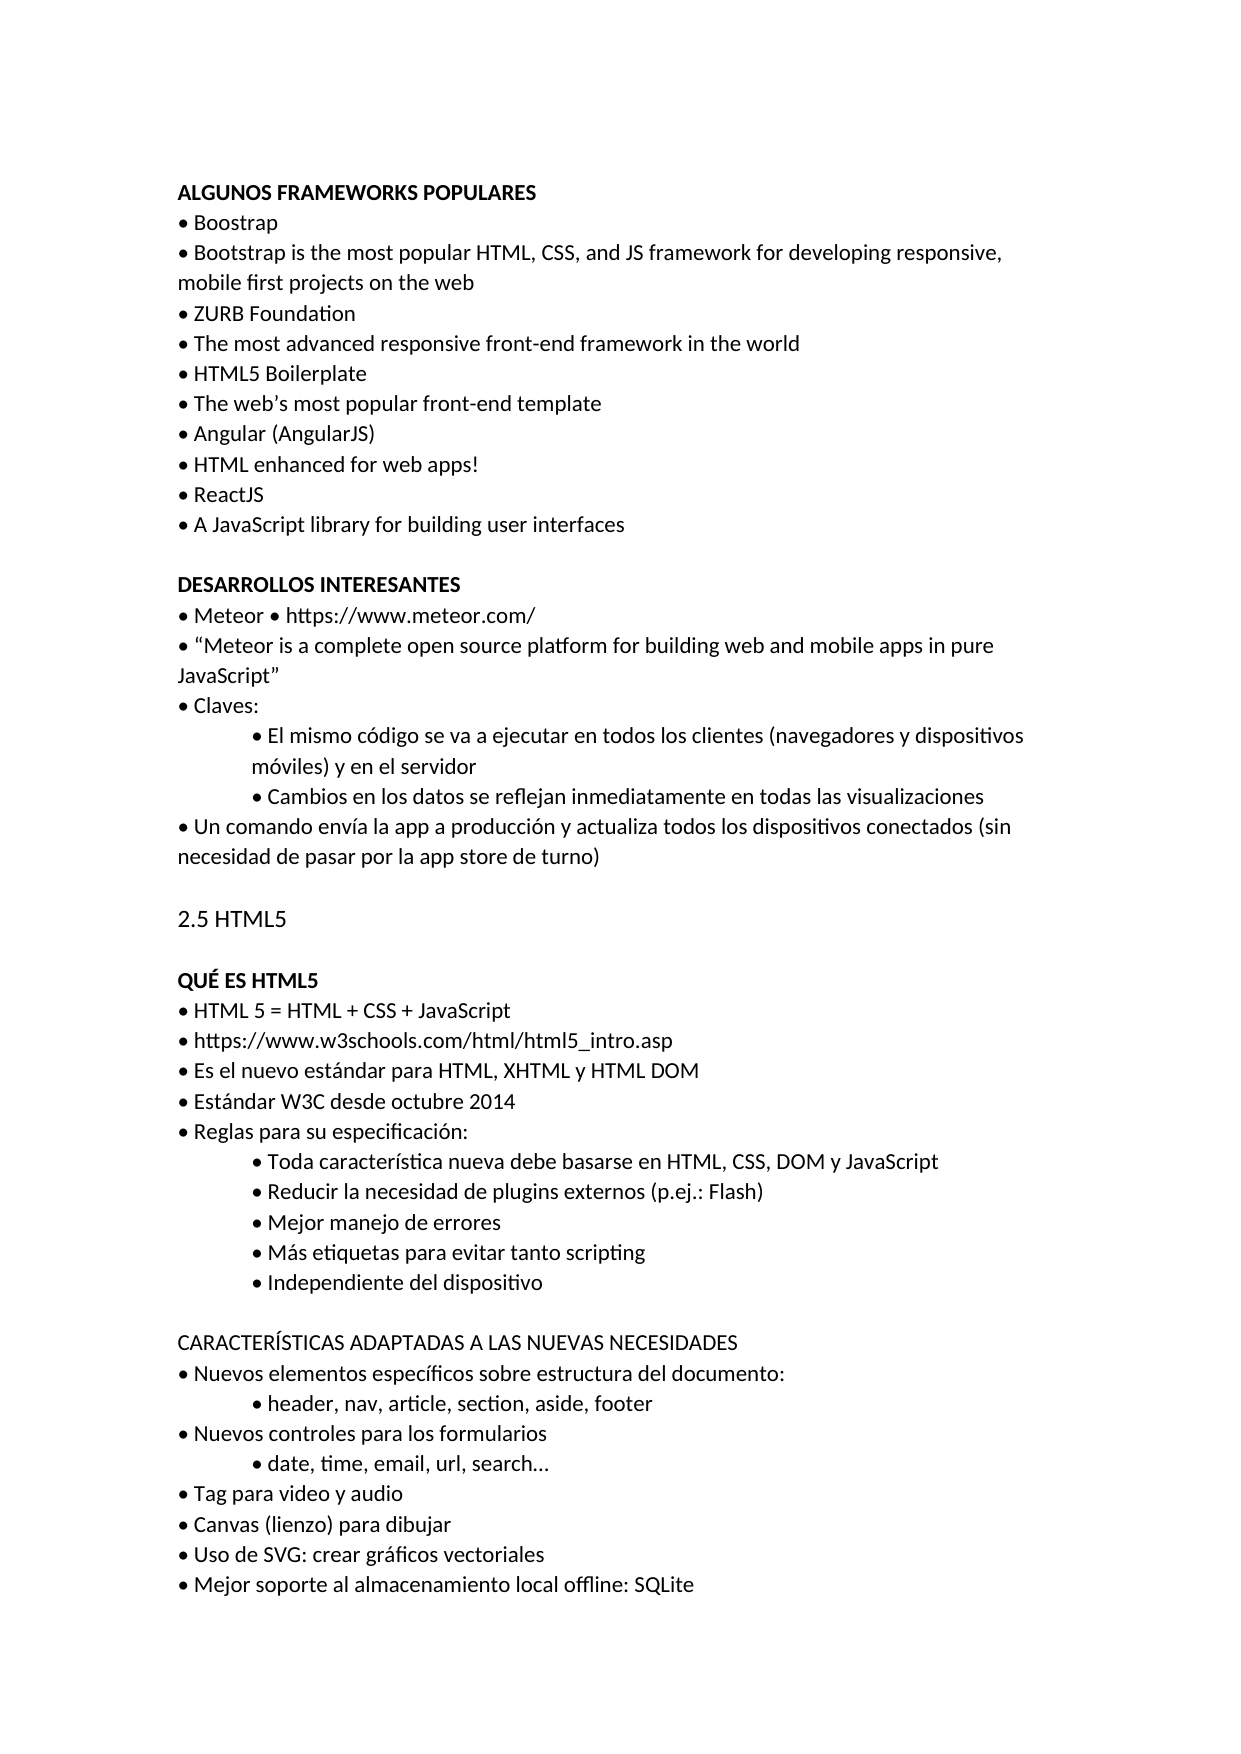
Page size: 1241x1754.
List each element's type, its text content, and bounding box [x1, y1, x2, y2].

text • Nuevos elementos específicos sobre estructura del documento: [177, 1359, 1063, 1387]
text • HTML enhanced for web apps! [177, 450, 1063, 478]
text • El mismo código se va a ejecutar en todos los clientes (navegadores y dispositivos móviles) y en el servidor [251, 722, 1063, 780]
text • HTML 5 = HTML + CSS + JavaScript [177, 996, 1063, 1024]
text • Canvas (lienzo) para dibujar [177, 1510, 1063, 1538]
text • Bootstrap is the most popular HTML, CSS, and JS framework for developing responsive, mobile first projects on the web [177, 238, 1063, 296]
text • date, time, email, url, search… [177, 1449, 1063, 1477]
text • Estándar W3C desde octubre 2014 [177, 1087, 1063, 1115]
text • Uso de SVG: crear gráficos vectoriales [177, 1540, 1063, 1568]
text • “Meteor is a complete open source platform for building web and mobile apps in pure JavaScript” [177, 631, 1063, 689]
text • Claves: [177, 691, 1063, 719]
text • Nuevos controles para los formularios [177, 1419, 1063, 1447]
text CARACTERÍSTICAS ADAPTADAS A LAS NUEVAS NECESIDADES [177, 1328, 1063, 1356]
text • Más etiquetas para evitar tanto scripting [177, 1238, 1063, 1266]
text • Un comando envía la app a producción y actualiza todos los dispositivos conectados (sin necesidad de pasar por la app store de turno) [177, 812, 1063, 870]
text • The web’s most popular front-end template [177, 389, 1063, 417]
text • Es el nuevo estándar para HTML, XHTML y HTML DOM [177, 1057, 1063, 1084]
text 2.5 HTML5 [177, 903, 1063, 933]
text • Reglas para su especificación: [177, 1117, 1063, 1145]
text • Angular (AngularJS) [177, 419, 1063, 447]
text • Mejor manejo de errores [177, 1208, 1063, 1236]
text • header, nav, article, section, aside, footer [177, 1389, 1063, 1417]
text • Tag para video y audio [177, 1479, 1063, 1507]
text • Meteor • https://www.meteor.com/ [177, 601, 1063, 629]
text • The most advanced responsive front-end framework in the world [177, 329, 1063, 357]
text DESARROLLOS INTERESANTES [177, 571, 1063, 598]
text • Toda característica nueva debe basarse en HTML, CSS, DOM y JavaScript [177, 1147, 1063, 1175]
text • ZURB Foundation [177, 299, 1063, 327]
text • Reducir la necesidad de plugins externos (p.ej.: Flash) [177, 1177, 1063, 1205]
text • Mejor soporte al almacenamiento local offline: SQLite [177, 1570, 1063, 1598]
text • HTML5 Boilerplate [177, 359, 1063, 387]
text • Cambios en los datos se reflejan inmediatamente en todas las visualizaciones [177, 782, 1063, 810]
text • Boostrap [177, 208, 1063, 236]
text ALGUNOS FRAMEWORKS POPULARES [177, 178, 1063, 206]
text QUÉ ES HTML5 [177, 966, 1063, 994]
text • A JavaScript library for building user interfaces [177, 510, 1063, 538]
text • Independiente del dispositivo [177, 1268, 1063, 1296]
text • https://www.w3schools.com/html/html5_intro.asp [177, 1026, 1063, 1054]
text • ReactJS [177, 480, 1063, 508]
